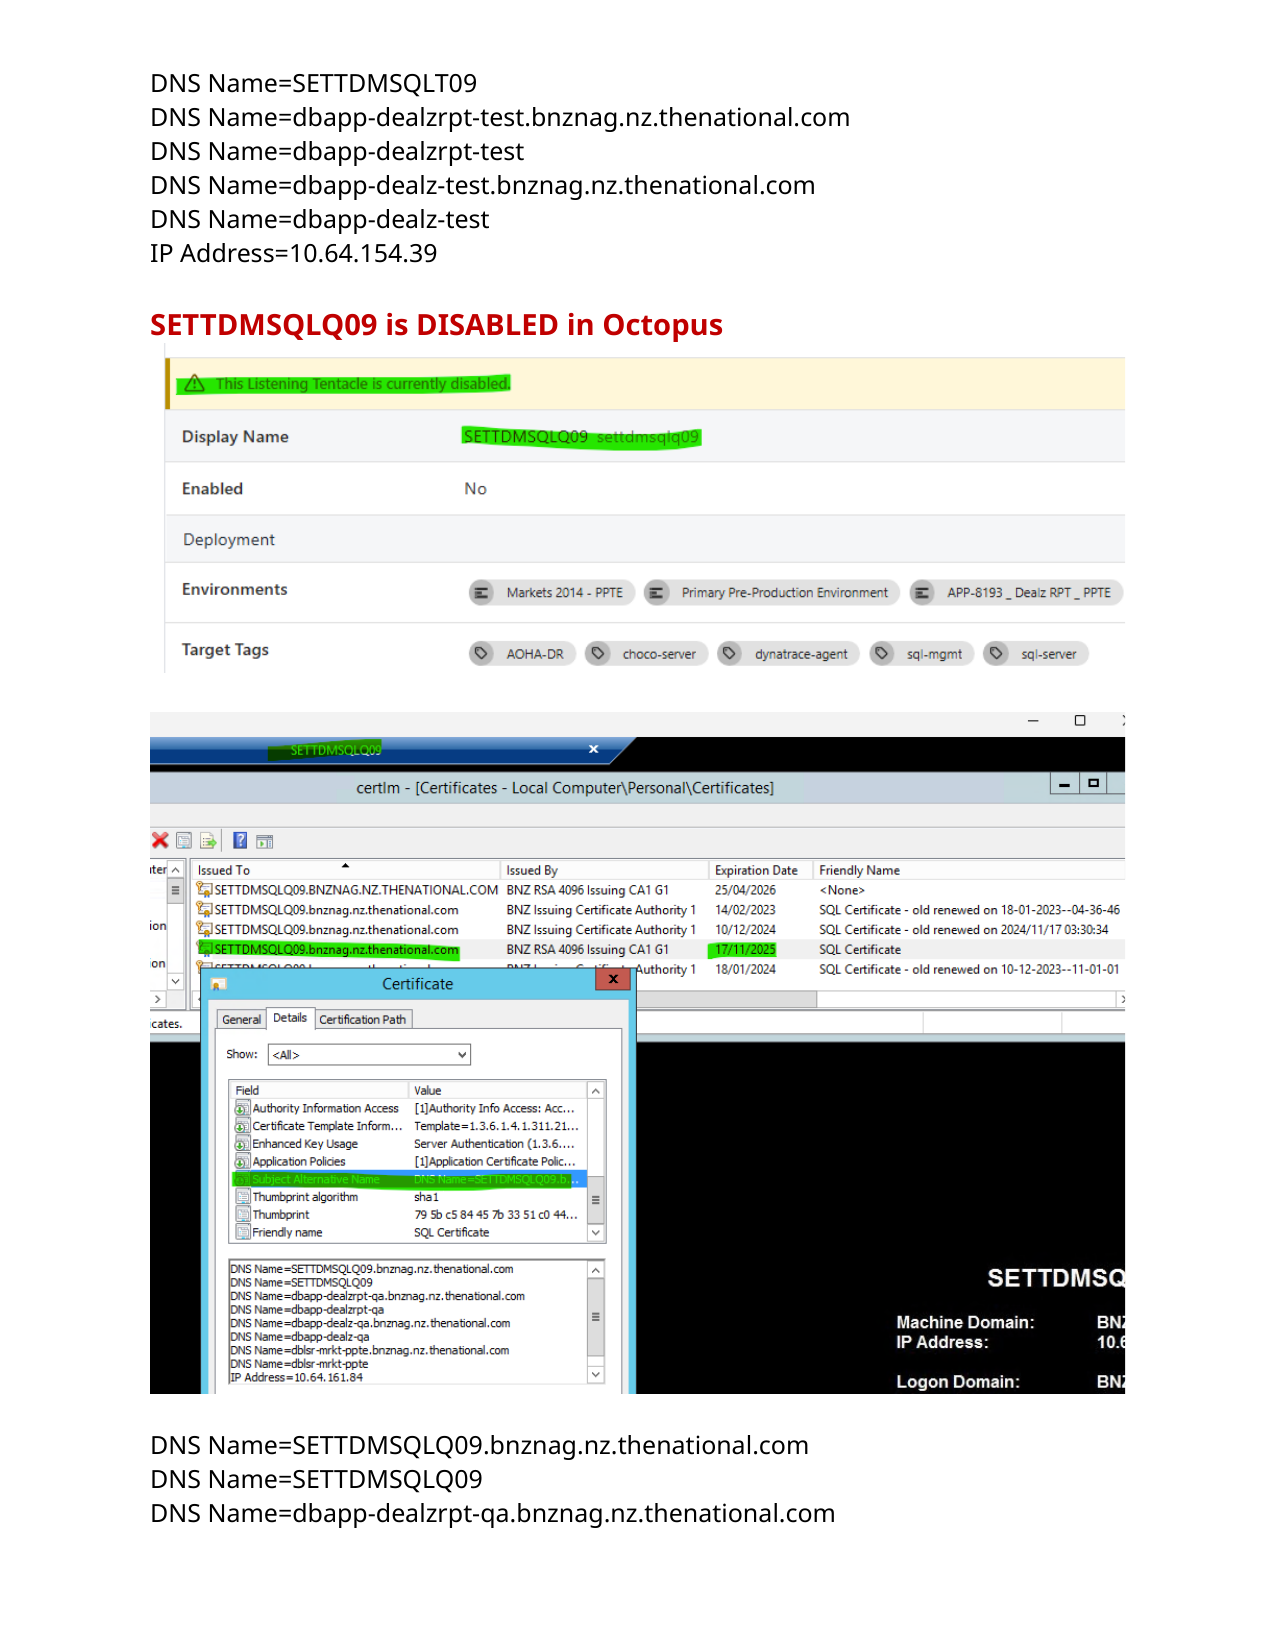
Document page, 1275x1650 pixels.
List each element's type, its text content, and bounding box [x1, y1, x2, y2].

text DNS Name=dbapp-dealz-test [150, 202, 1125, 236]
picture [150, 712, 1125, 1394]
text SETTDMSQLQ09 is DISABLED in Octopus [150, 304, 1125, 343]
text DNS Name=dbapp-dealz-test.bnznag.nz.thenational.com [150, 168, 1125, 202]
text DNS Name=SETTDMSQLQ09.bnznag.nz.thenational.com [150, 1428, 1125, 1462]
text DNS Name=dbapp-dealzrpt-qa.bnznag.nz.thenational.com [150, 1496, 1125, 1530]
text DNS Name=dbapp-dealzrpt-test.bnznag.nz.thenational.com [150, 100, 1125, 134]
text DNS Name=SETTDMSQLQ09 [150, 1462, 1125, 1496]
text DNS Name=dbapp-dealzrpt-test [150, 134, 1125, 168]
text IP Address=10.64.154.39 [150, 236, 1125, 270]
text DNS Name=SETTDMSQLT09 [150, 66, 1125, 100]
picture [150, 343, 1125, 673]
